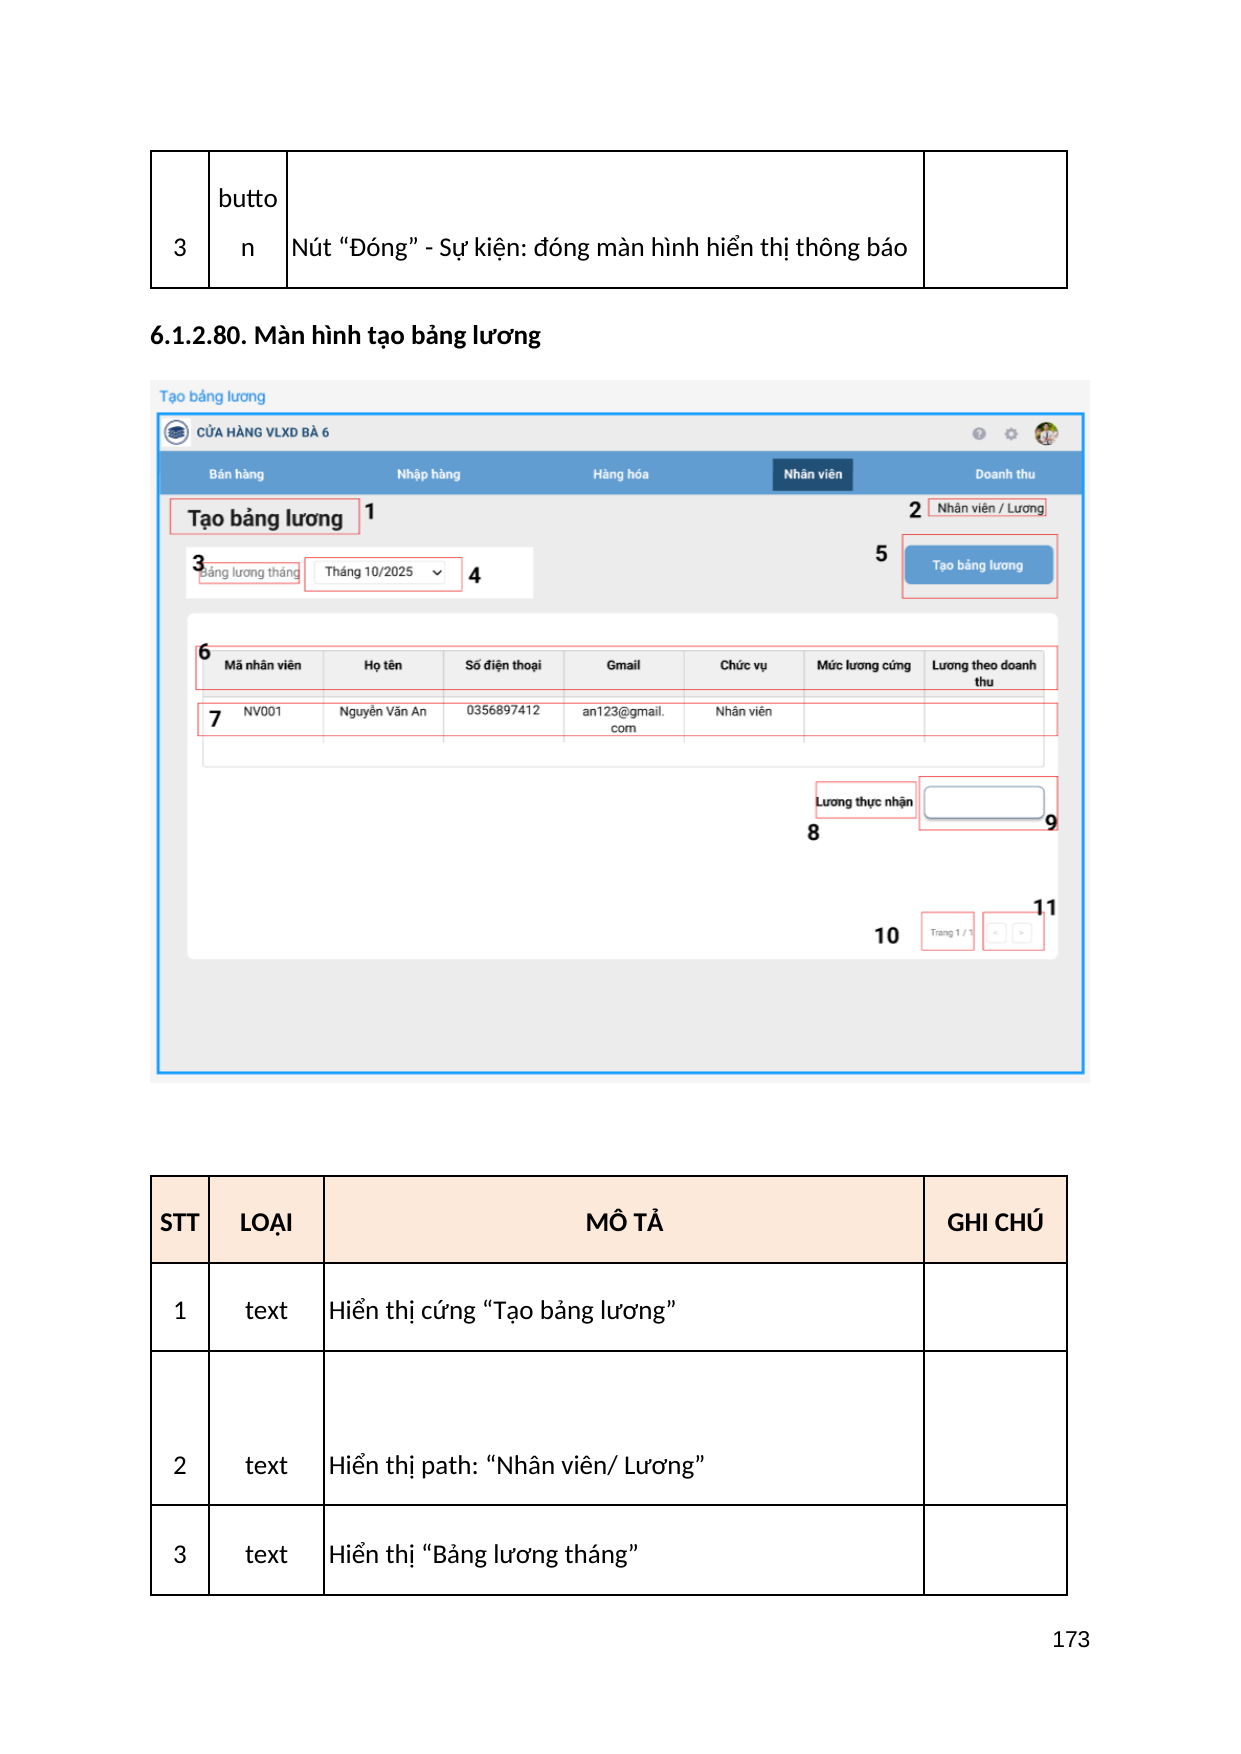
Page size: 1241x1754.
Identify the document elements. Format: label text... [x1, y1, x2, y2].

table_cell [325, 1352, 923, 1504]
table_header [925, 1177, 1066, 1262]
picture [150, 380, 1091, 1083]
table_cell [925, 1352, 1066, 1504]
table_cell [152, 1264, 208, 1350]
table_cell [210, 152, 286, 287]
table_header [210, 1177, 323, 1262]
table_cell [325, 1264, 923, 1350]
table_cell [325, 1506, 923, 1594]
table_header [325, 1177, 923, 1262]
subtitle 6.1.2.80. Màn hình tạo bảng lương [150, 318, 1090, 351]
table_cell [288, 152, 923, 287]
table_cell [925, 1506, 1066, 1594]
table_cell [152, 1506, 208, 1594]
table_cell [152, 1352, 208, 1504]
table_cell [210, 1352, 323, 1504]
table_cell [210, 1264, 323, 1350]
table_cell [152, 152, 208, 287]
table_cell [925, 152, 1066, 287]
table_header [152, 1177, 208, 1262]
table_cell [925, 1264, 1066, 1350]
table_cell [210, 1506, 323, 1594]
